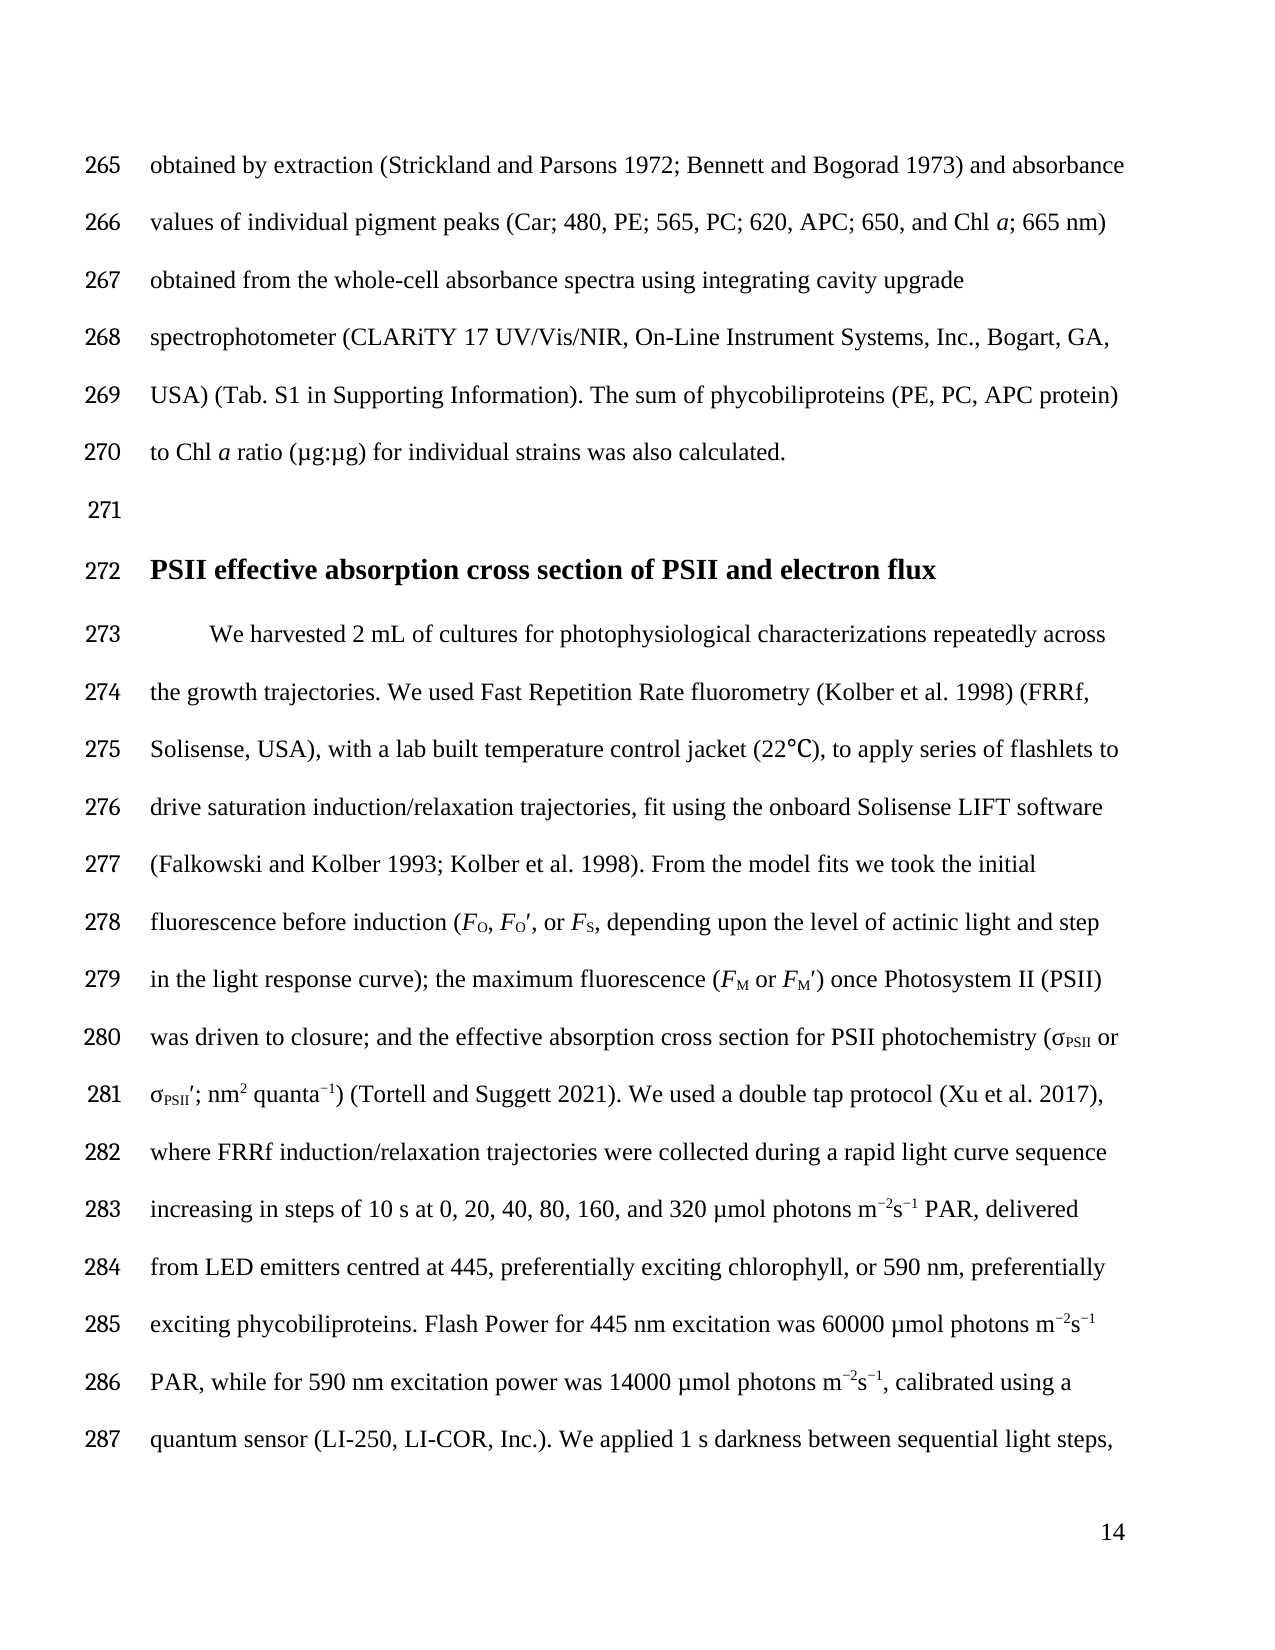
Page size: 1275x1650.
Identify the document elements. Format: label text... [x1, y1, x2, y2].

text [150, 619, 1125, 1453]
subtitle PSII effective absorption cross section of PSII and electron flux [150, 552, 1125, 586]
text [150, 150, 1125, 466]
